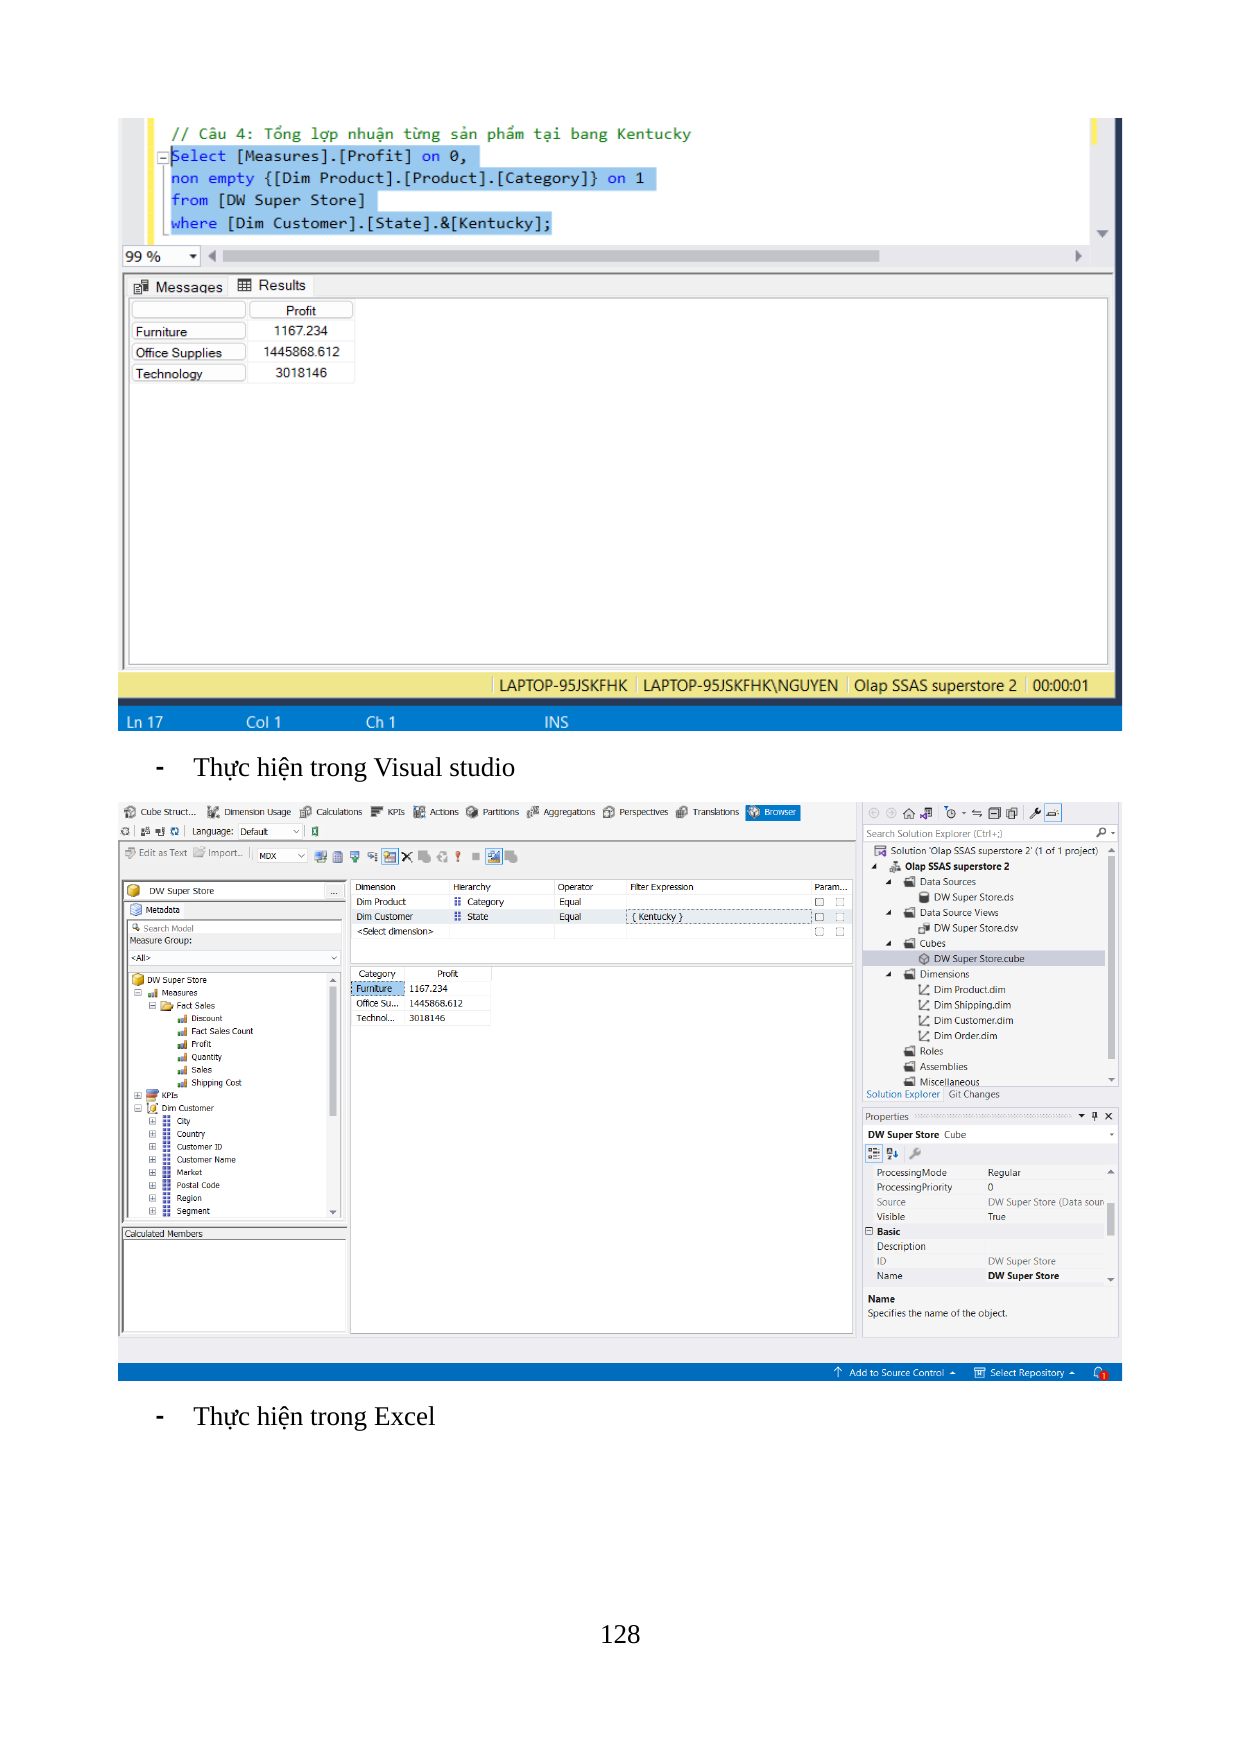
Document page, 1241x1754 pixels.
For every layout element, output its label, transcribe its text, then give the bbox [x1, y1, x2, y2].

list Thực hiện trong Excel [156, 1399, 1122, 1433]
picture [118, 118, 1123, 731]
list Thực hiện trong Visual studio [156, 750, 1122, 783]
picture [118, 802, 1123, 1381]
